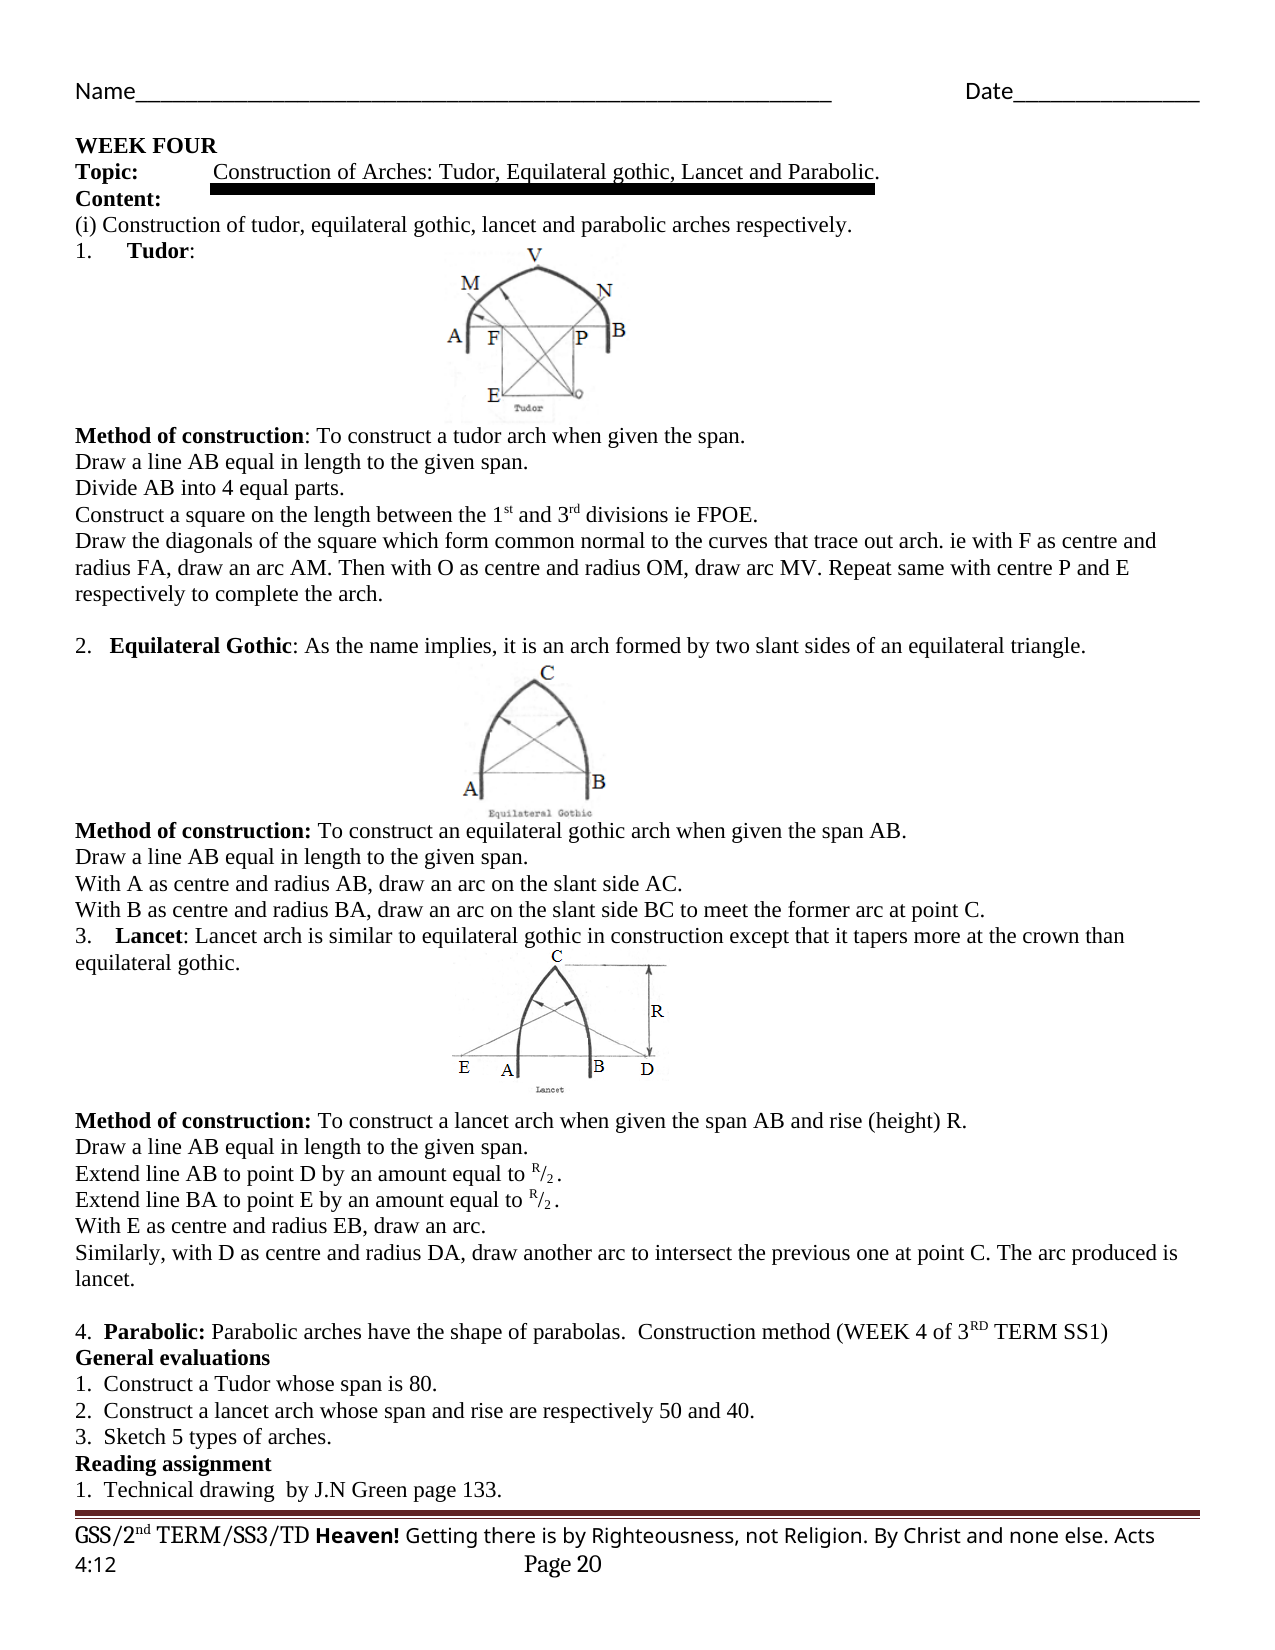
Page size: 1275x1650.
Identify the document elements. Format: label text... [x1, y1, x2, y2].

text Extend line AB to point D by an amount equal to R/2 . [75, 1160, 1200, 1186]
text Draw the diagonals of the square which form common normal to the curves that trace out arch. ie with F as centre and radius FA, draw an arc AM. Then with O as centre and radius OM, draw arc MV. Repeat same with centre P and E respectively to complete the arch. [75, 527, 1200, 606]
text (i) Construction of tudor, equilateral gothic, lancet and parabolic arches respectively. [75, 211, 1200, 237]
text Construct a square on the length between the 1st and 3rd divisions ie FPOE. [75, 501, 1200, 527]
text With B as centre and radius BA, draw an arc on the slant side BC to meet the former arc at point C. [75, 896, 1200, 922]
text 1. Technical drawing by J.N Green page 133. [75, 1476, 1200, 1502]
text Divide AB into 4 equal parts. [75, 474, 1200, 501]
text 1. Tudor: [75, 237, 1200, 264]
text 3. Sketch 5 types of arches. [75, 1423, 1200, 1449]
text Extend line BA to point E by an amount equal to R/2 . [75, 1186, 1200, 1212]
text equilateral gothic. [75, 949, 1200, 975]
text Draw a line AB equal in length to the given span. [75, 448, 1200, 474]
text General evaluations [75, 1344, 1200, 1371]
text 2. Construct a lancet arch whose span and rise are respectively 50 and 40. [75, 1397, 1200, 1423]
text Method of construction: To construct a tudor arch when given the span. [75, 422, 1200, 448]
picture [444, 264, 630, 422]
text Similarly, with D as centre and radius DA, draw another arc to intersect the previous one at point C. The arc produced is lancet. [75, 1239, 1200, 1291]
text With E as centre and radius EB, draw an arc. [75, 1212, 1200, 1239]
text Method of construction: To construct an equilateral gothic arch when given the span AB. [75, 817, 1200, 843]
text With A as centre and radius AB, draw an arc on the slant side AC. [75, 870, 1200, 896]
text WEEK FOUR [75, 132, 1200, 158]
text 4. Parabolic: Parabolic arches have the shape of parabolas. Construction method (WEEK 4 of 3RD TERM SS1) [75, 1318, 1200, 1344]
text 1. Construct a Tudor whose span is 80. [75, 1371, 1200, 1397]
text Topic: Construction of Arches: Tudor, Equilateral gothic, Lancet and Parabolic. [75, 158, 1200, 184]
text Method of construction: To construct a lancet arch when given the span AB and rise (height) R. [75, 1107, 1200, 1133]
picture [455, 662, 611, 817]
text 2. Equilateral Gothic: As the name implies, it is an arch formed by two slant sides of an equilateral triangle. [75, 633, 1200, 659]
text Draw a line AB equal in length to the given span. [75, 1133, 1200, 1160]
text Content: [75, 184, 1200, 211]
text Draw a line AB equal in length to the given span. [75, 843, 1200, 870]
picture [447, 975, 670, 1095]
text Reading assignment [75, 1449, 1200, 1476]
text 3. Lancet: Lancet arch is similar to equilateral gothic in construction except that it tapers more at the crown than [75, 922, 1200, 949]
